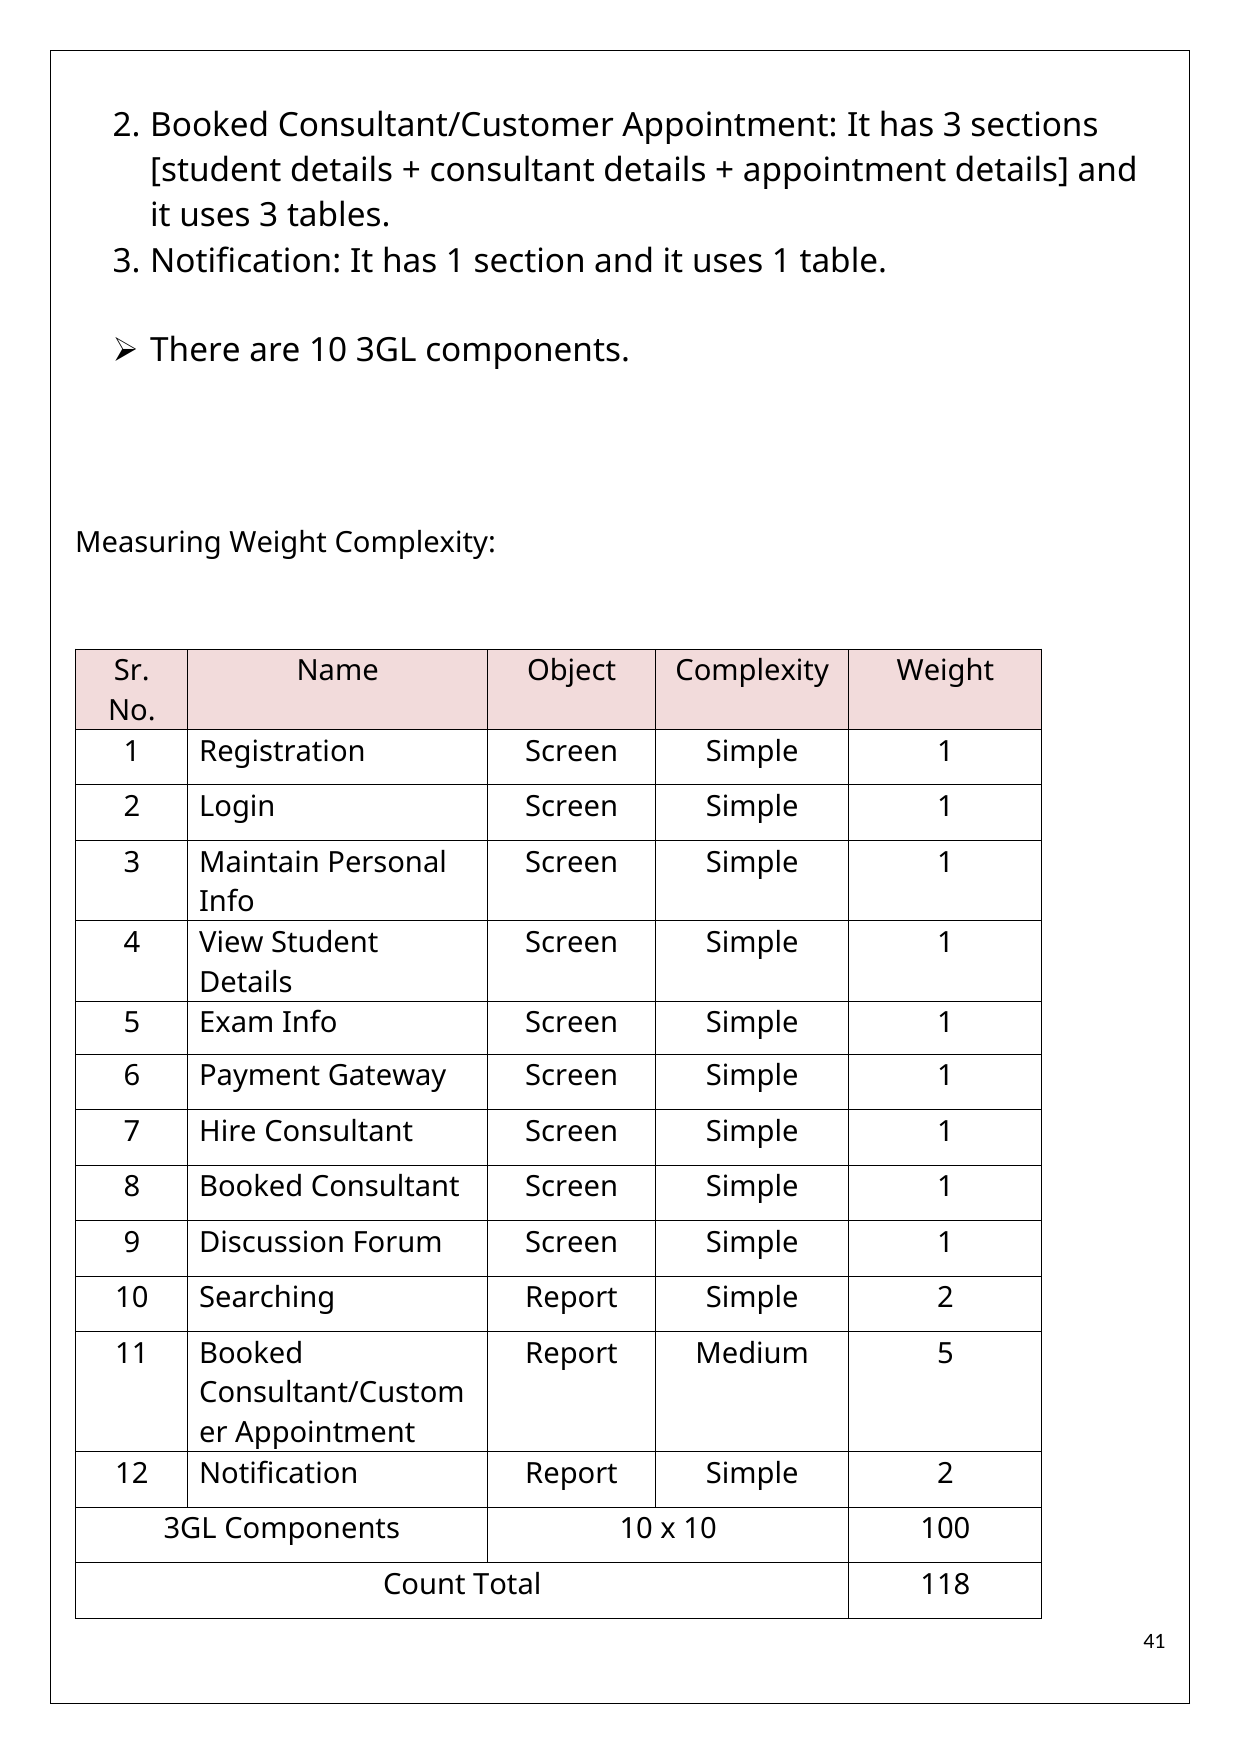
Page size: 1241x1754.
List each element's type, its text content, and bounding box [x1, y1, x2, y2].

table_cell 5 [849, 1332, 1041, 1451]
table_cell Screen [488, 1002, 655, 1053]
table_cell 2 [849, 1277, 1041, 1331]
table_cell 12 [76, 1452, 187, 1507]
table_cell Report [488, 1332, 655, 1451]
table_cell 1 [849, 1110, 1041, 1164]
table_cell Screen [488, 1221, 655, 1276]
list Notification: It has 1 section and it uses 1 table. [112, 237, 1165, 282]
table_cell Report [488, 1277, 655, 1331]
table_cell 1 [849, 1221, 1041, 1276]
table_cell Medium [656, 1332, 848, 1451]
table_cell 3 [76, 841, 187, 920]
table_cell Screen [488, 730, 655, 784]
table_cell 7 [76, 1110, 187, 1164]
table_cell Discussion Forum [188, 1221, 487, 1276]
list There are 10 3GL components. [112, 326, 1165, 371]
table_cell 2 [849, 1452, 1041, 1507]
table_cell Screen [488, 1110, 655, 1164]
table_header Weight [849, 650, 1041, 729]
table_cell 1 [849, 1055, 1041, 1109]
table_cell 5 [76, 1002, 187, 1053]
table_cell Booked Consultant [188, 1166, 487, 1220]
table_cell Simple [656, 1002, 848, 1053]
table_cell Hire Consultant [188, 1110, 487, 1164]
table_cell Payment Gateway [188, 1055, 487, 1109]
table_cell Searching [188, 1277, 487, 1331]
table_cell Simple [656, 730, 848, 784]
table_cell Login [188, 785, 487, 840]
table_cell 1 [849, 785, 1041, 840]
table_cell Simple [656, 1277, 848, 1331]
table_cell 11 [76, 1332, 187, 1451]
table_cell Screen [488, 841, 655, 920]
table_cell 1 [849, 1166, 1041, 1220]
table_cell Count Total [76, 1563, 848, 1618]
table_cell Maintain Personal Info [188, 841, 487, 920]
table_cell 100 [849, 1508, 1041, 1562]
table_cell Screen [488, 785, 655, 840]
table_cell Booked Consultant/Customer Appointment [188, 1332, 487, 1451]
table_cell Screen [488, 921, 655, 1001]
table_cell 1 [849, 841, 1041, 920]
table_cell 1 [849, 921, 1041, 1001]
table_cell Registration [188, 730, 487, 784]
table_header Sr. No. [76, 650, 187, 729]
table_cell Simple [656, 1166, 848, 1220]
table_cell 10 x 10 [488, 1508, 848, 1562]
table_cell Screen [488, 1166, 655, 1220]
table_cell Simple [656, 841, 848, 920]
table_cell Simple [656, 1110, 848, 1164]
table_cell 1 [76, 730, 187, 784]
table_cell Simple [656, 1221, 848, 1276]
table_cell 1 [849, 1002, 1041, 1053]
table_cell 1 [849, 730, 1041, 784]
table_header Name [188, 650, 487, 729]
text Measuring Weight Complexity: [75, 522, 1165, 561]
table_cell 3GL Components [76, 1508, 487, 1562]
table_cell 10 [76, 1277, 187, 1331]
table_cell Notification [188, 1452, 487, 1507]
table_cell 4 [76, 921, 187, 1001]
table_cell Simple [656, 785, 848, 840]
table_cell 9 [76, 1221, 187, 1276]
table_cell Simple [656, 921, 848, 1001]
table_cell 118 [849, 1563, 1041, 1618]
list Booked Consultant/Customer Appointment: It has 3 sections [student details + consultant details + appointment details] and it uses 3 tables. [112, 100, 1165, 237]
table_cell 2 [76, 785, 187, 840]
table_cell View Student Details [188, 921, 487, 1001]
table_cell Report [488, 1452, 655, 1507]
table_cell 8 [76, 1166, 187, 1220]
table_cell Exam Info [188, 1002, 487, 1053]
table_cell Screen [488, 1055, 655, 1109]
table_cell Simple [656, 1055, 848, 1109]
table_cell Simple [656, 1452, 848, 1507]
table_header Object [488, 650, 655, 729]
table_cell 6 [76, 1055, 187, 1109]
table_header Complexity [656, 650, 848, 729]
